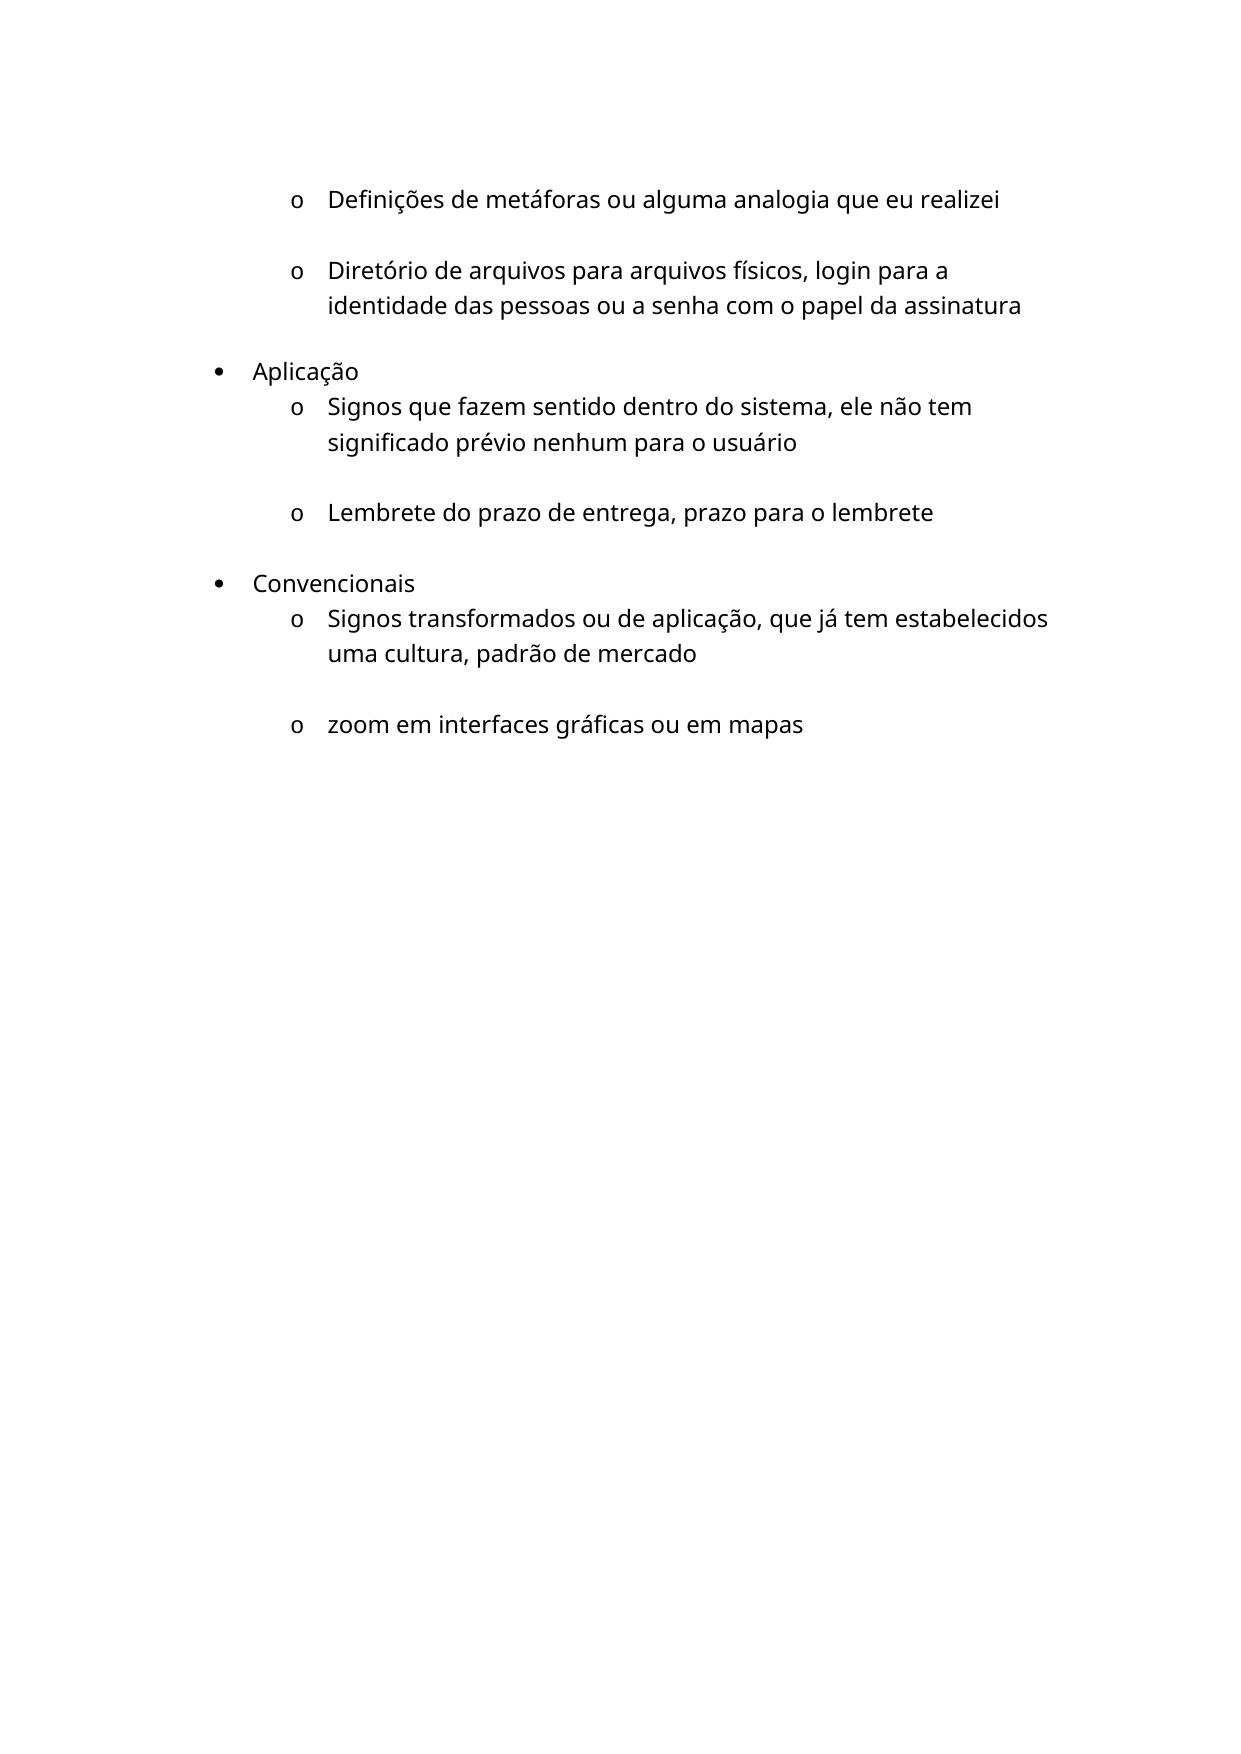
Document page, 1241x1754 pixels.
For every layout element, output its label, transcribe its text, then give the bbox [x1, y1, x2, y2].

list Signos que fazem sentido dentro do sistema, ele não tem significado prévio nenhum para o usuário [290, 390, 1063, 458]
list Aplicação [215, 355, 1063, 387]
list zoom em interfaces gráficas ou em mapas [290, 707, 1063, 740]
list Definições de metáforas ou alguma analogia que eu realizei [290, 183, 1063, 216]
list Diretório de arquivos para arquivos físicos, login para a identidade das pessoas ou a senha com o papel da assinatura [290, 253, 1063, 321]
list Signos transformados ou de aplicação, que já tem estabelecidos uma cultura, padrão de mercado [290, 602, 1063, 669]
list Lembrete do prazo de entrega, prazo para o lembrete [290, 496, 1063, 528]
list Convencionais [215, 566, 1063, 599]
